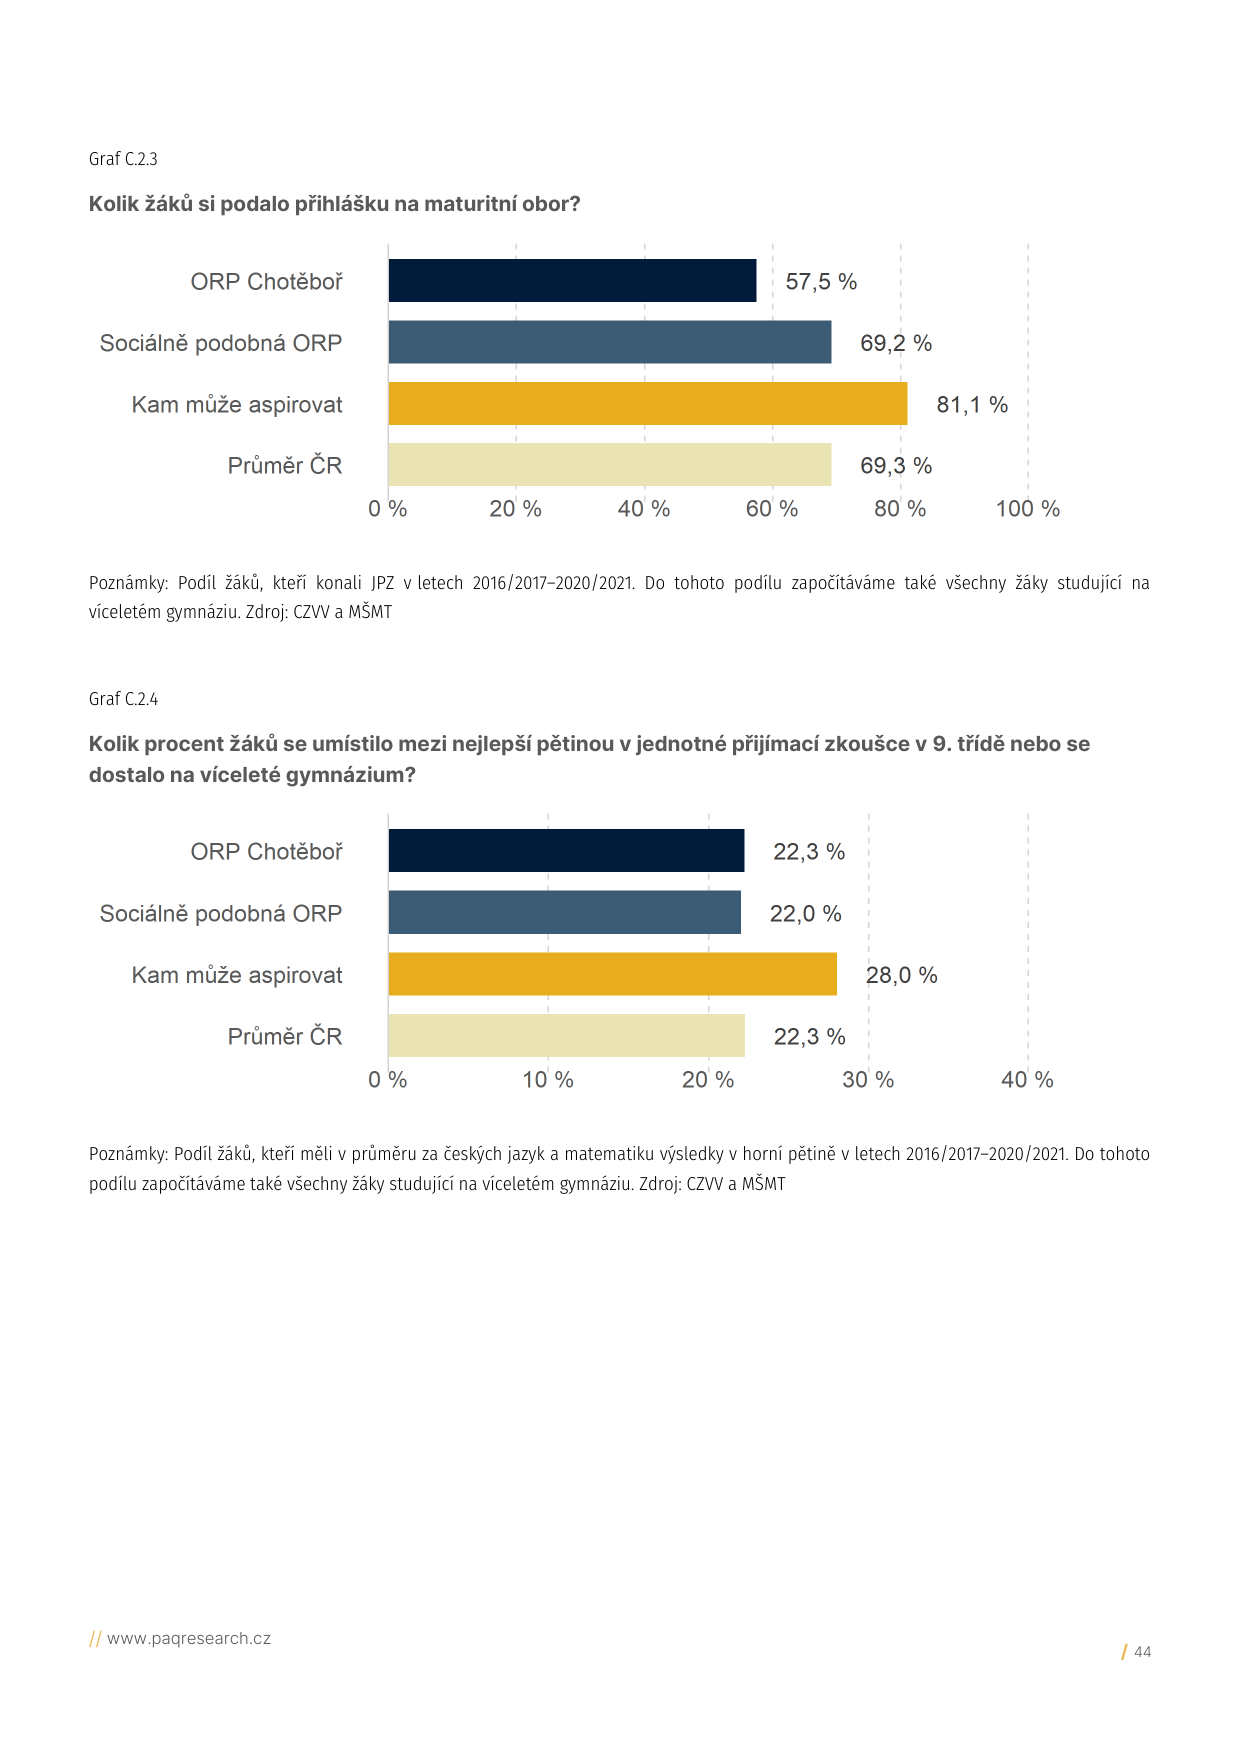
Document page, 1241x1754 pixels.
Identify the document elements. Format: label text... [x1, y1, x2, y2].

text Poznámky: Podíl žáků, kteří měli v průměru za českých jazyk a matematiku výsledky v horní pětině v letech 2016/2017–2020/2021. Do tohoto podílu započítáváme také všechny žáky studující na víceletém gymnáziu. Zdroj: CZVV a MŠMT [89, 1135, 1152, 1196]
text Kolik procent žáků se umístilo mezi nejlepší pětinou v jednotné přijímací zkoušce v 9. třídě nebo se dostalo na víceleté gymnázium? [89, 727, 1152, 787]
text Kolik žáků si podalo přihlášku na maturitní obor? [89, 186, 1152, 216]
text Poznámky: Podíl žáků, kteří konali JPZ v letech 2016/2017–2020/2021. Do tohoto podílu započítáváme také všechny žáky studující na víceletém gymnáziu. Zdroj: CZVV a MŠMT [89, 564, 1152, 625]
picture [88, 787, 1139, 1119]
text Graf C.2.4 [89, 688, 1152, 711]
picture [88, 216, 1139, 548]
text Graf C.2.3 [89, 148, 1152, 170]
